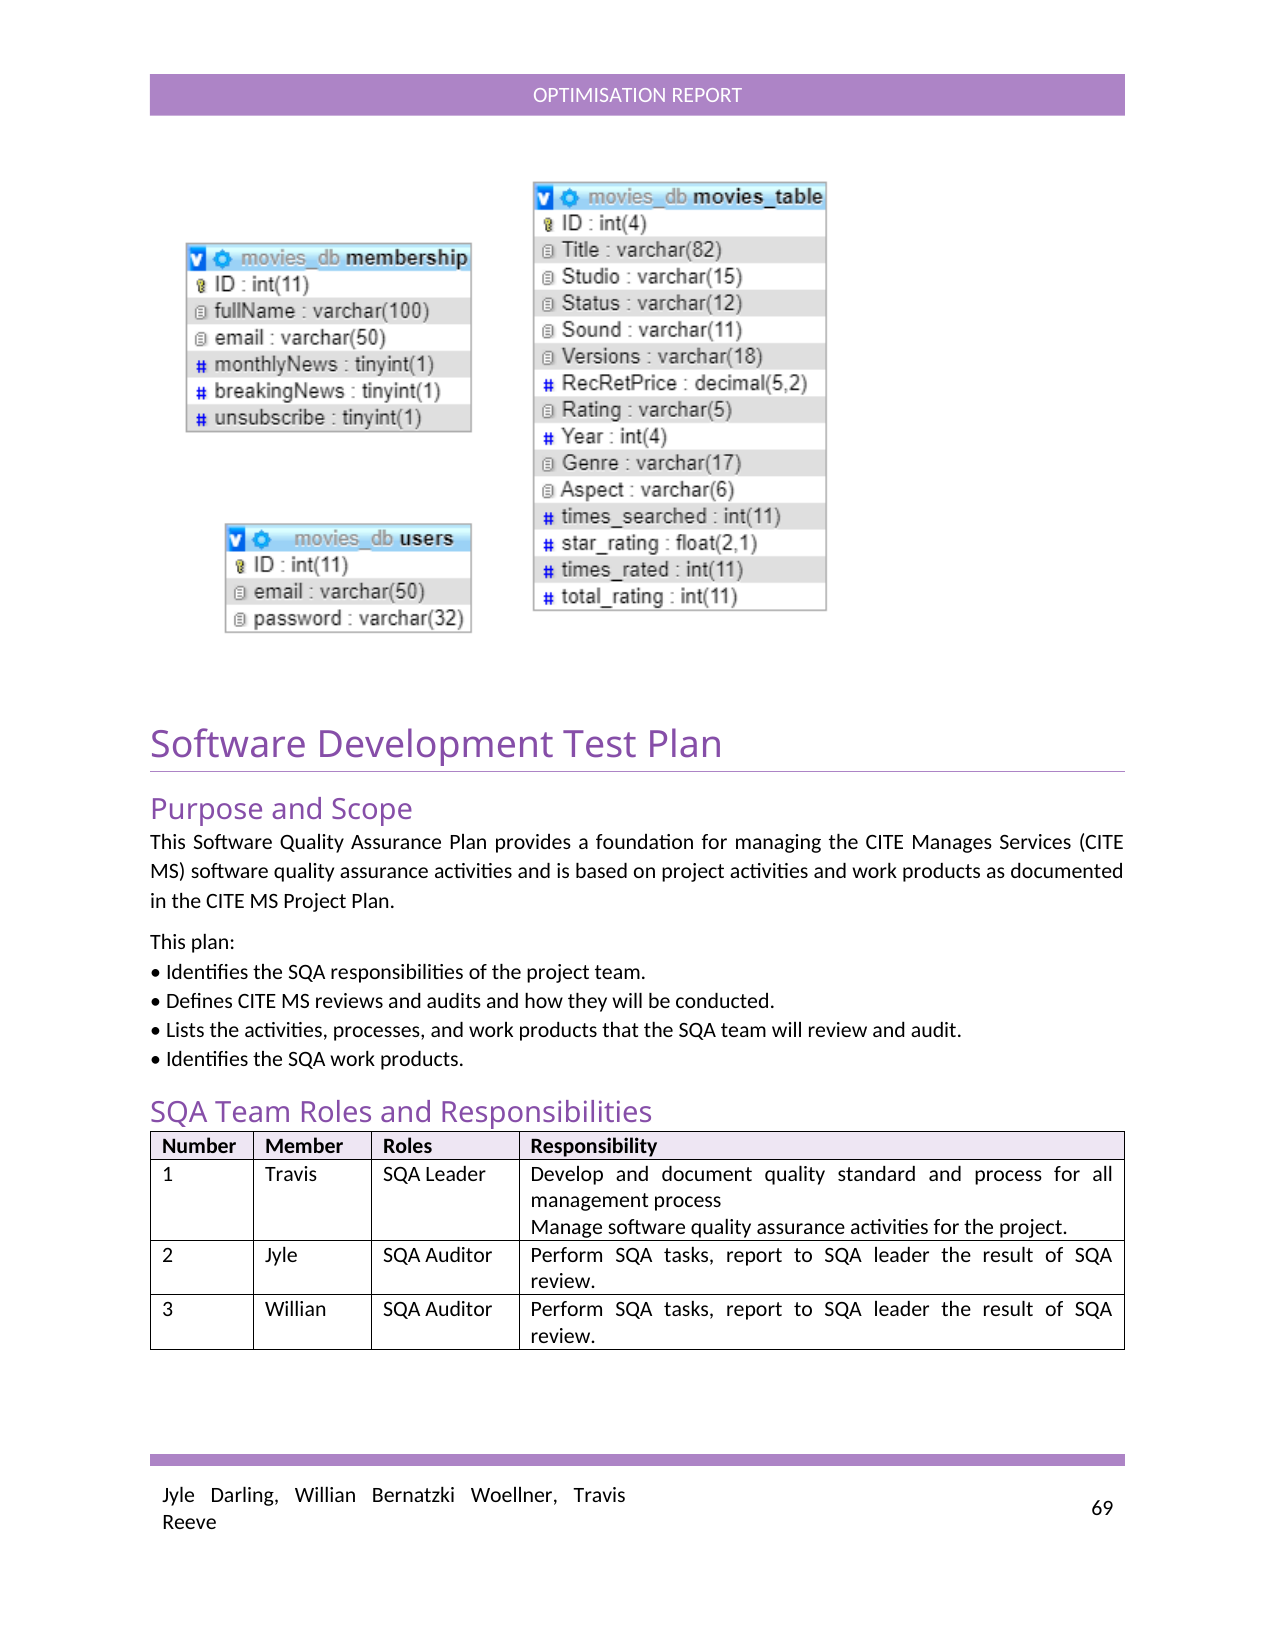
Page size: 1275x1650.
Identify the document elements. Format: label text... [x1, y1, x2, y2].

table_cell SQA Leader [372, 1160, 519, 1240]
subtitle Software Development Test Plan [150, 718, 1125, 771]
text • Identifies the SQA responsibilities of the project team. [150, 958, 1125, 984]
table_cell SQA Auditor [372, 1241, 519, 1294]
table_header Member [254, 1132, 371, 1159]
table_header Responsibility [520, 1132, 1124, 1159]
text • Defines CITE MS reviews and audits and how they will be conducted. [150, 987, 1125, 1014]
table_cell Perform SQA tasks, report to SQA leader the result of SQA review. [520, 1295, 1124, 1349]
table_cell Travis [254, 1160, 371, 1240]
table_cell 2 [151, 1241, 253, 1294]
table_cell 1 [151, 1160, 253, 1240]
table_cell Develop and document quality standard and process for all management process Manage software quality assurance activities for the project. [520, 1160, 1124, 1240]
table_cell 3 [151, 1295, 253, 1349]
table_cell Jyle [254, 1241, 371, 1294]
table_header Number [151, 1132, 253, 1159]
text This plan: [150, 928, 1125, 955]
table_cell SQA Auditor [372, 1295, 519, 1349]
table_cell Perform SQA tasks, report to SQA leader the result of SQA review. [520, 1241, 1124, 1294]
text • Lists the activities, processes, and work products that the SQA team will review and audit. [150, 1016, 1125, 1043]
table_header Roles [372, 1132, 519, 1159]
subtitle Purpose and Scope [150, 788, 1125, 828]
table_cell Willian [254, 1295, 371, 1349]
text This Software Quality Assurance Plan provides a foundation for managing the CITE Manages Services (CITE MS) software quality assurance activities and is based on project activities and work products as documented in the CITE MS Project Plan. [150, 828, 1125, 913]
text • Identifies the SQA work products. [150, 1046, 1125, 1072]
subtitle SQA Team Roles and Responsibilities [150, 1092, 1125, 1131]
picture [150, 150, 871, 674]
